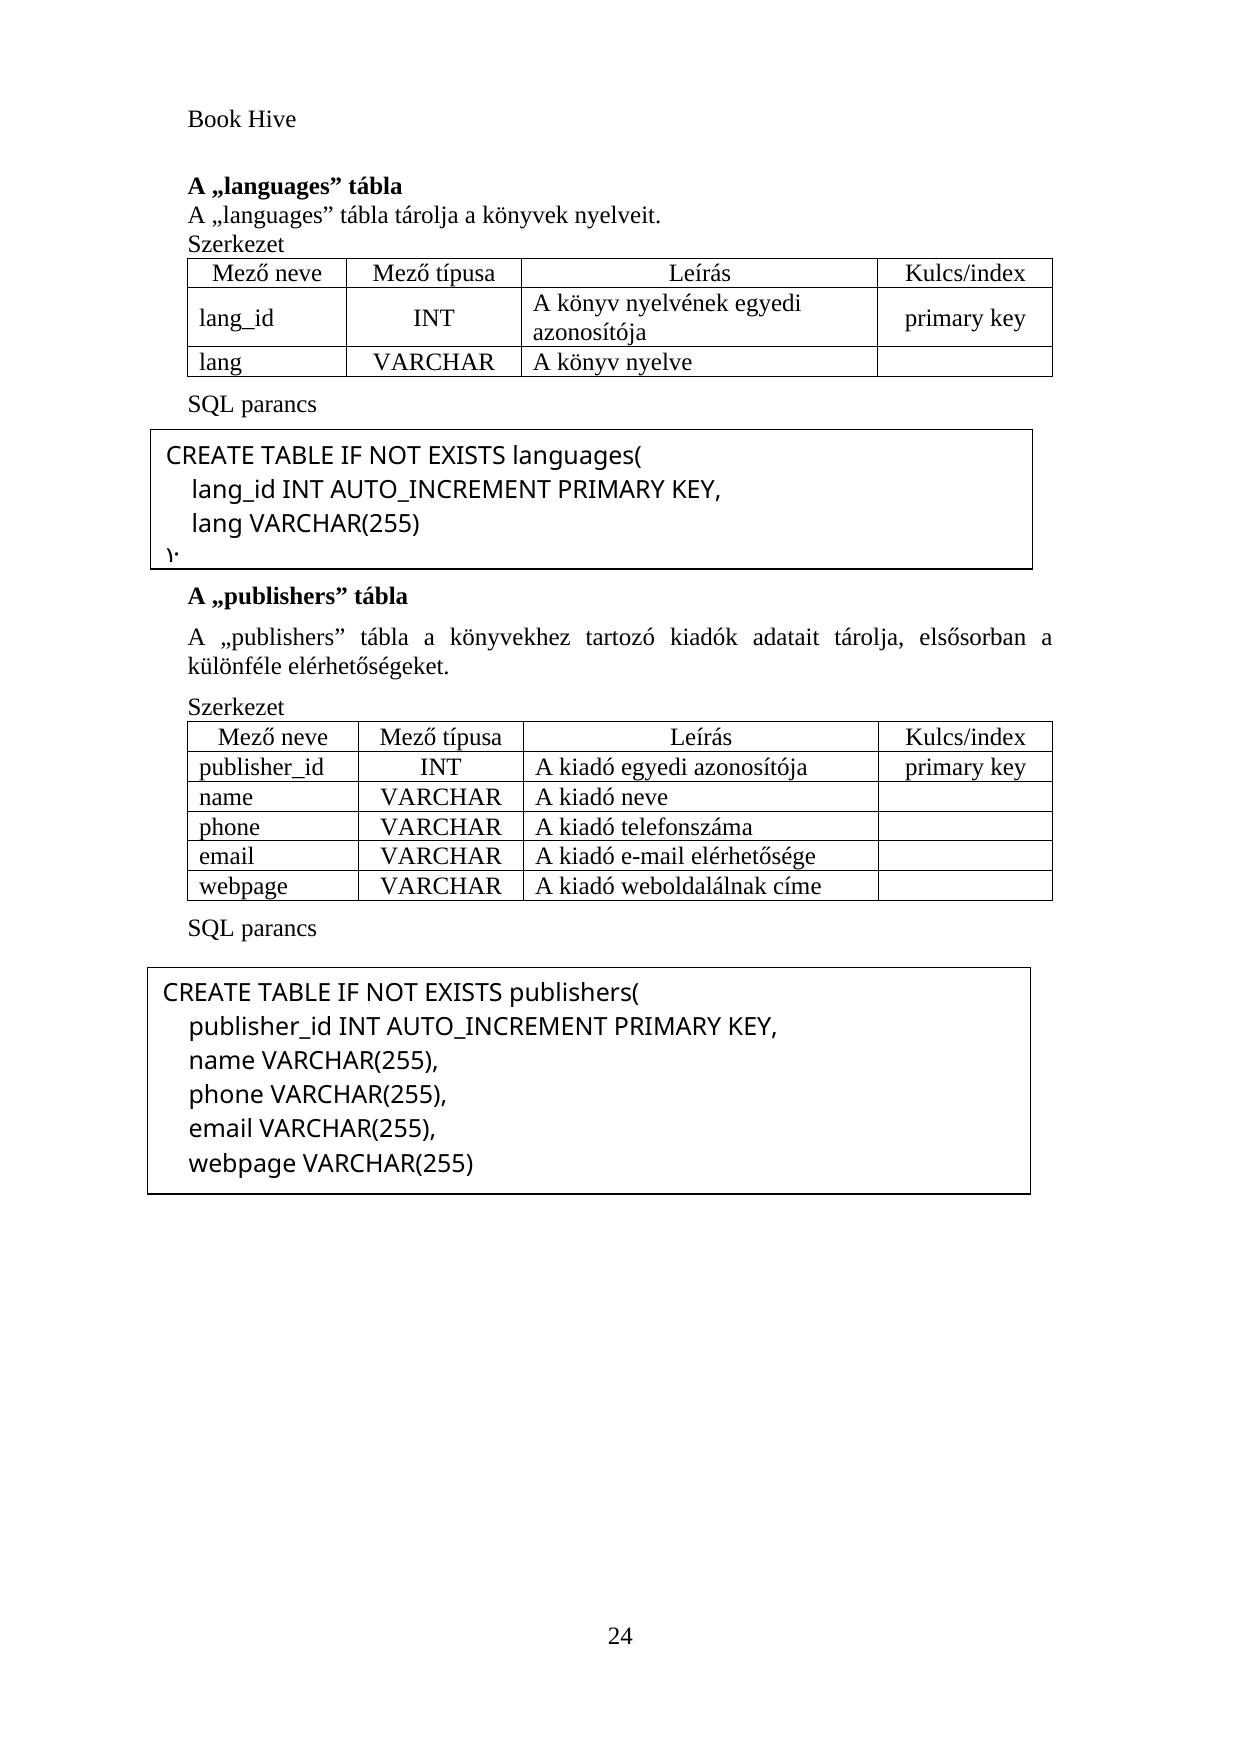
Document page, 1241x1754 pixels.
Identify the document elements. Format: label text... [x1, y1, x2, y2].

table_header Mező neve [188, 259, 346, 287]
table_header Leírás [522, 259, 877, 287]
table_cell [879, 841, 1052, 870]
table_cell [878, 347, 1052, 376]
table_cell webpage [188, 871, 358, 900]
table_cell primary key [878, 288, 1052, 346]
table_cell INT [359, 752, 523, 781]
table_header Kulcs/index [878, 259, 1052, 287]
table_cell [879, 812, 1052, 840]
table_header Mező típusa [347, 259, 521, 287]
table_header Kulcs/index [879, 722, 1052, 751]
table_cell INT [347, 288, 521, 346]
table_cell A könyv nyelve [522, 347, 877, 376]
subtitle A „languages” tábla [187, 150, 1053, 200]
text A „languages” tábla tárolja a könyvek nyelveit. [187, 200, 1053, 229]
table_cell name [188, 782, 358, 811]
table_cell lang [188, 347, 346, 376]
table_cell [879, 782, 1052, 811]
table_header Leírás [524, 722, 878, 751]
table_cell VARCHAR [359, 812, 523, 840]
text Szerkezet [187, 692, 1053, 721]
table_cell A kiadó e-mail elérhetősége [524, 841, 878, 870]
text SQL parancs [187, 913, 1053, 942]
subtitle A „publishers” tábla [187, 418, 1053, 610]
table_cell A kiadó telefonszáma [524, 812, 878, 840]
table_cell A kiadó egyedi azonosítója [524, 752, 878, 781]
table_cell A könyv nyelvének egyedi azonosítója [522, 288, 877, 346]
table_cell [879, 871, 1052, 900]
table_header Mező neve [188, 722, 358, 751]
text SQL parancs [187, 389, 1053, 418]
text A „publishers” tábla a könyvekhez tartozó kiadók adatait tárolja, elsősorban a különféle elérhetőségeket. [187, 622, 1053, 680]
table_cell VARCHAR [359, 841, 523, 870]
table_cell VARCHAR [359, 871, 523, 900]
table_cell publisher_id [188, 752, 358, 781]
table_cell phone [188, 812, 358, 840]
table_cell A kiadó weboldalálnak címe [524, 871, 878, 900]
text Szerkezet [187, 229, 1053, 257]
table_header Mező típusa [359, 722, 523, 751]
table_cell primary key [879, 752, 1052, 781]
table_cell VARCHAR [347, 347, 521, 376]
table_cell VARCHAR [359, 782, 523, 811]
table_cell A kiadó neve [524, 782, 878, 811]
table_cell email [188, 841, 358, 870]
table_cell lang_id [188, 288, 346, 346]
